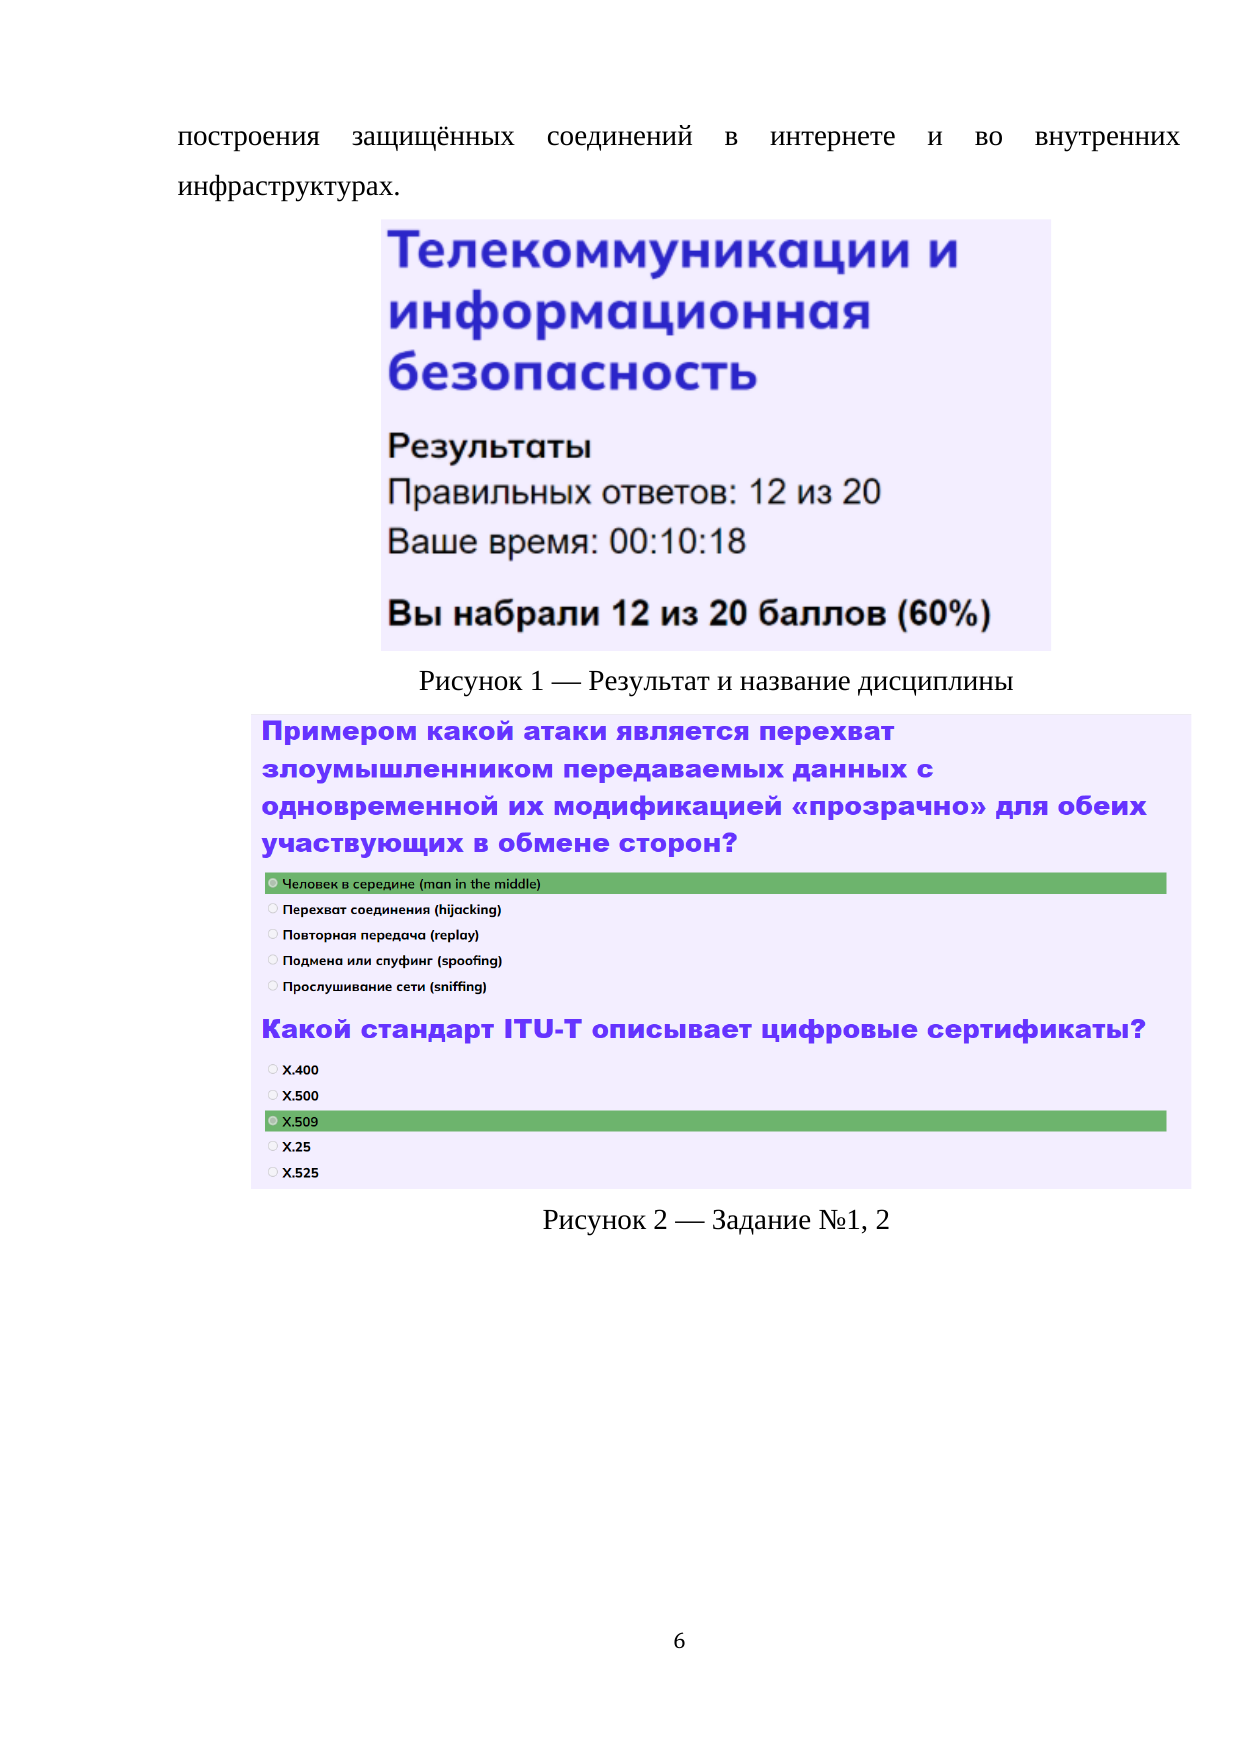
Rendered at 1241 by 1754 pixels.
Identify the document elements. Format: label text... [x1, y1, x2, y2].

picture [251, 713, 1192, 1189]
picture [381, 218, 1052, 651]
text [177, 118, 1181, 202]
text Рисунок 2 — Задание №1, 2 [177, 1202, 1181, 1236]
text Рисунок 1 — Результат и название дисциплины [177, 663, 1181, 697]
